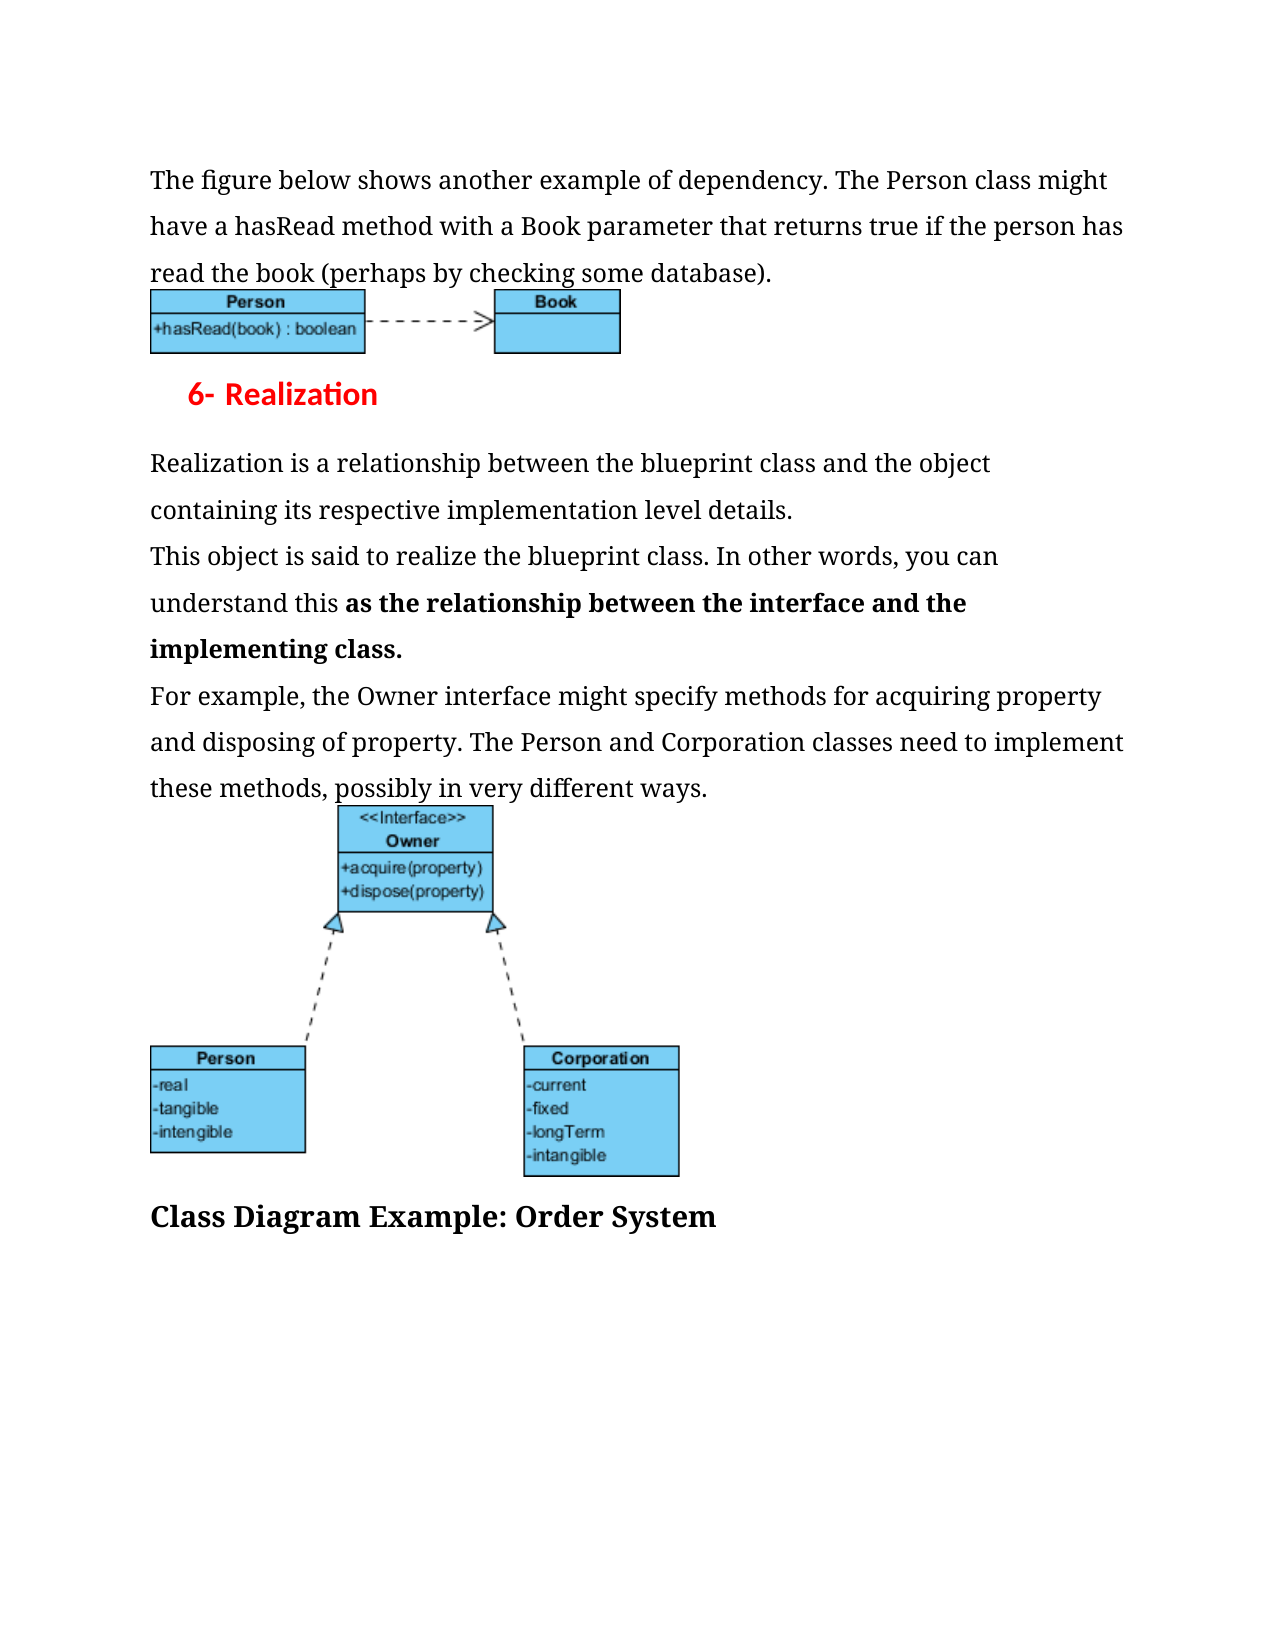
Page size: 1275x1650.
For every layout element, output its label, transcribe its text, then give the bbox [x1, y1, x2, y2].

text This object is said to realize the blueprint class. In other words, you can understand this as the relationship between the interface and the implementing class. [150, 526, 1125, 666]
text Class Diagram Example: Order System [150, 1196, 1125, 1236]
text Realization is a relationship between the blueprint class and the object containing its respective implementation level details. [150, 433, 1125, 526]
text For example, the Owner interface might specify methods for acquiring property and disposing of property. The Person and Corporation classes need to implement these methods, possibly in very different ways. [150, 666, 1125, 805]
text The figure below shows another example of dependency. The Person class might have a hasRead method with a Book parameter that returns true if the person has read the book (perhaps by checking some database). [150, 150, 1125, 289]
list Realization [187, 373, 1125, 413]
picture [150, 805, 680, 1177]
picture [150, 289, 621, 354]
